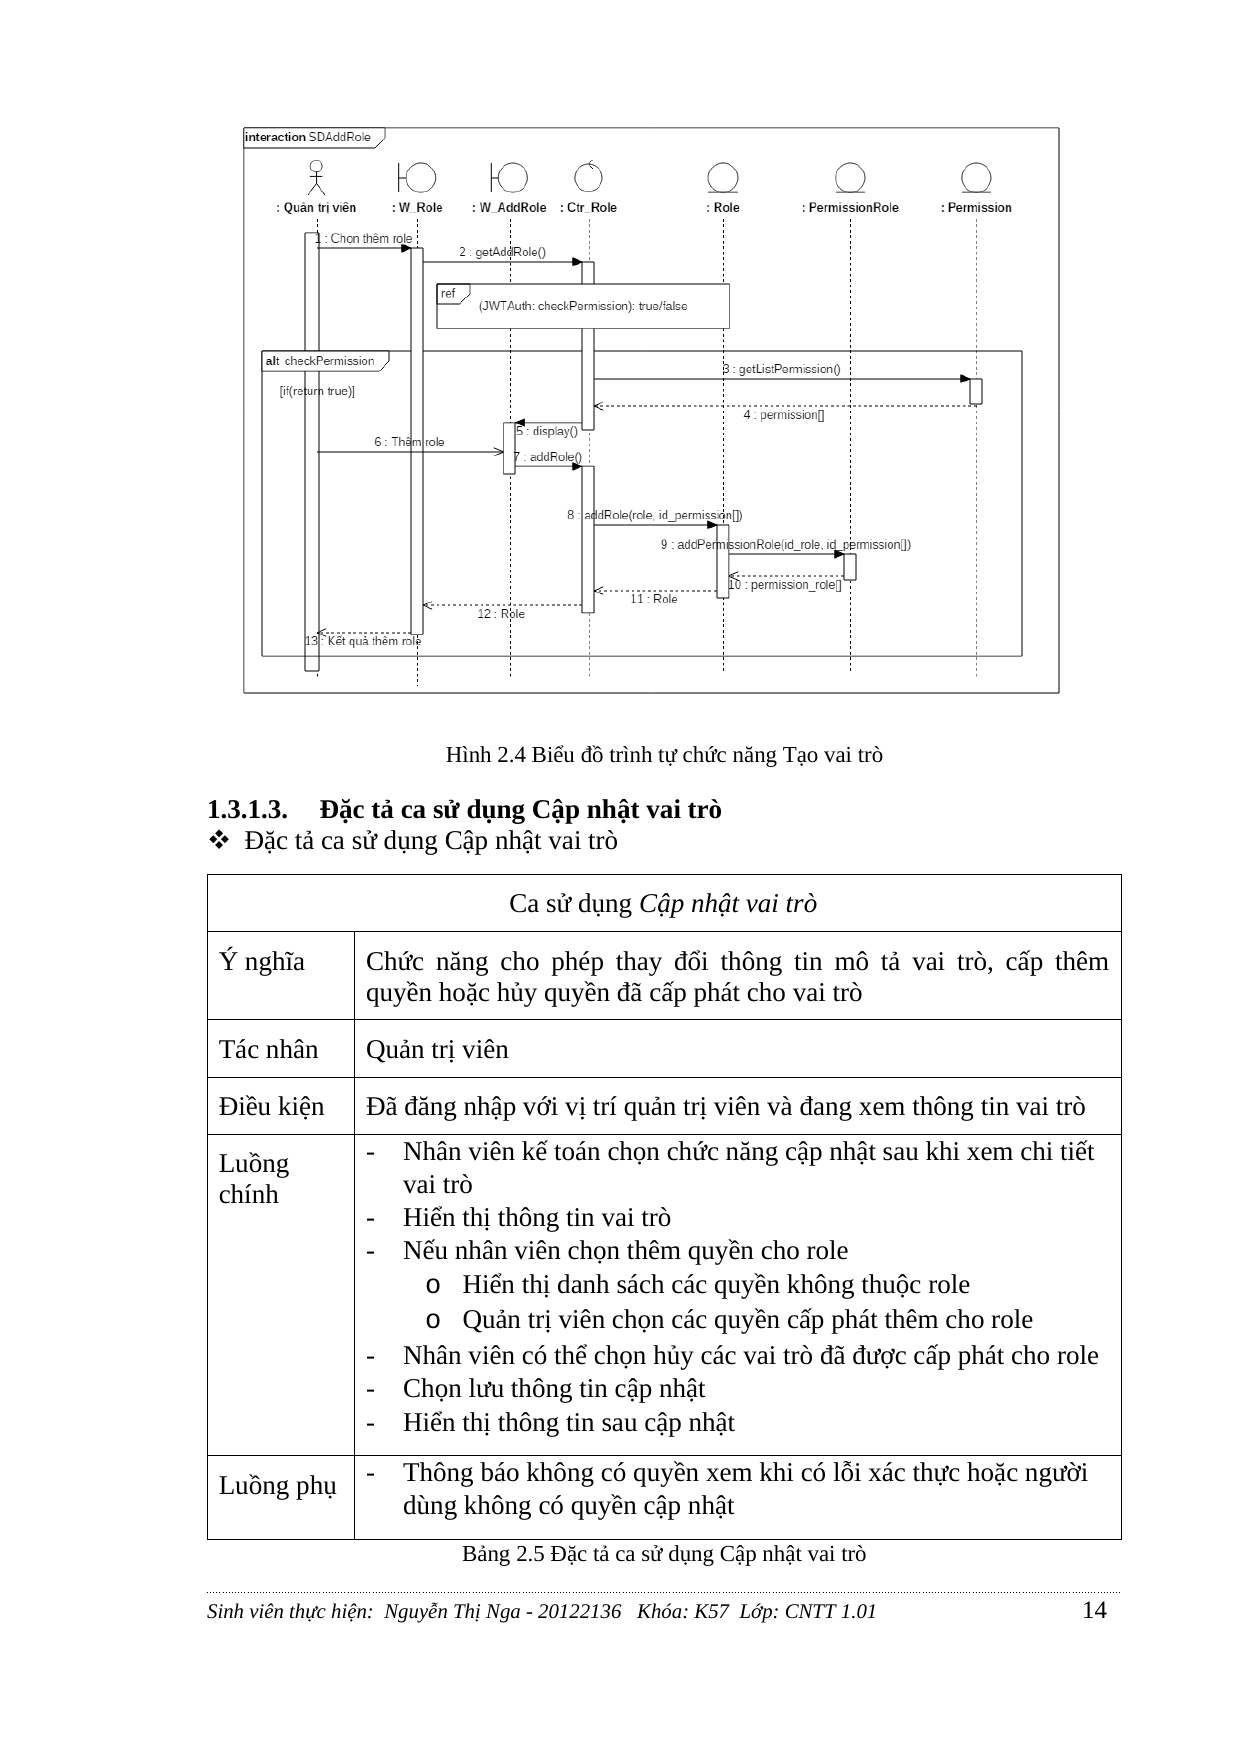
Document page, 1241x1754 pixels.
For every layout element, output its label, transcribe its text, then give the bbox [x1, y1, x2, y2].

table_cell Nhân viên kế toán chọn chức năng cập nhật sau khi xem chi tiết vai trò Hiển thị thông tin vai trò Nếu nhân viên chọn thêm quyền cho role Hiển thị danh sách các quyền không thuộc role Quản trị viên chọn các quyền cấp phát thêm cho role Nhân viên có thể chọn hủy các vai trò đã được cấp phát cho role Chọn lưu thông tin cập nhật Hiển thị thông tin sau cập nhật [355, 1135, 1121, 1455]
table_cell Quản trị viên [355, 1020, 1121, 1077]
list Đặc tả ca sử dụng Cập nhật vai trò [207, 824, 1122, 855]
table_cell Tác nhân [208, 1020, 354, 1077]
table_cell Luồng chính [208, 1135, 354, 1455]
table_cell Luồng phụ [208, 1456, 354, 1539]
table_cell Thông báo không có quyền xem khi có lỗi xác thực hoặc người dùng không có quyền cập nhật [355, 1456, 1121, 1539]
table_cell Chức năng cho phép thay đổi thông tin mô tả vai trò, cấp thêm quyền hoặc hủy quyền đã cấp phát cho vai trò [355, 932, 1121, 1019]
table_cell Ý nghĩa [208, 932, 354, 1019]
subtitle Đặc tả ca sử dụng Cập nhật vai trò [207, 793, 1122, 824]
table_cell Điều kiện [208, 1078, 354, 1134]
table_header Ca sử dụng Cập nhật vai trò [208, 875, 1121, 931]
picture [234, 118, 1094, 729]
table_cell Đã đăng nhập với vị trí quản trị viên và đang xem thông tin vai trò [355, 1078, 1121, 1134]
